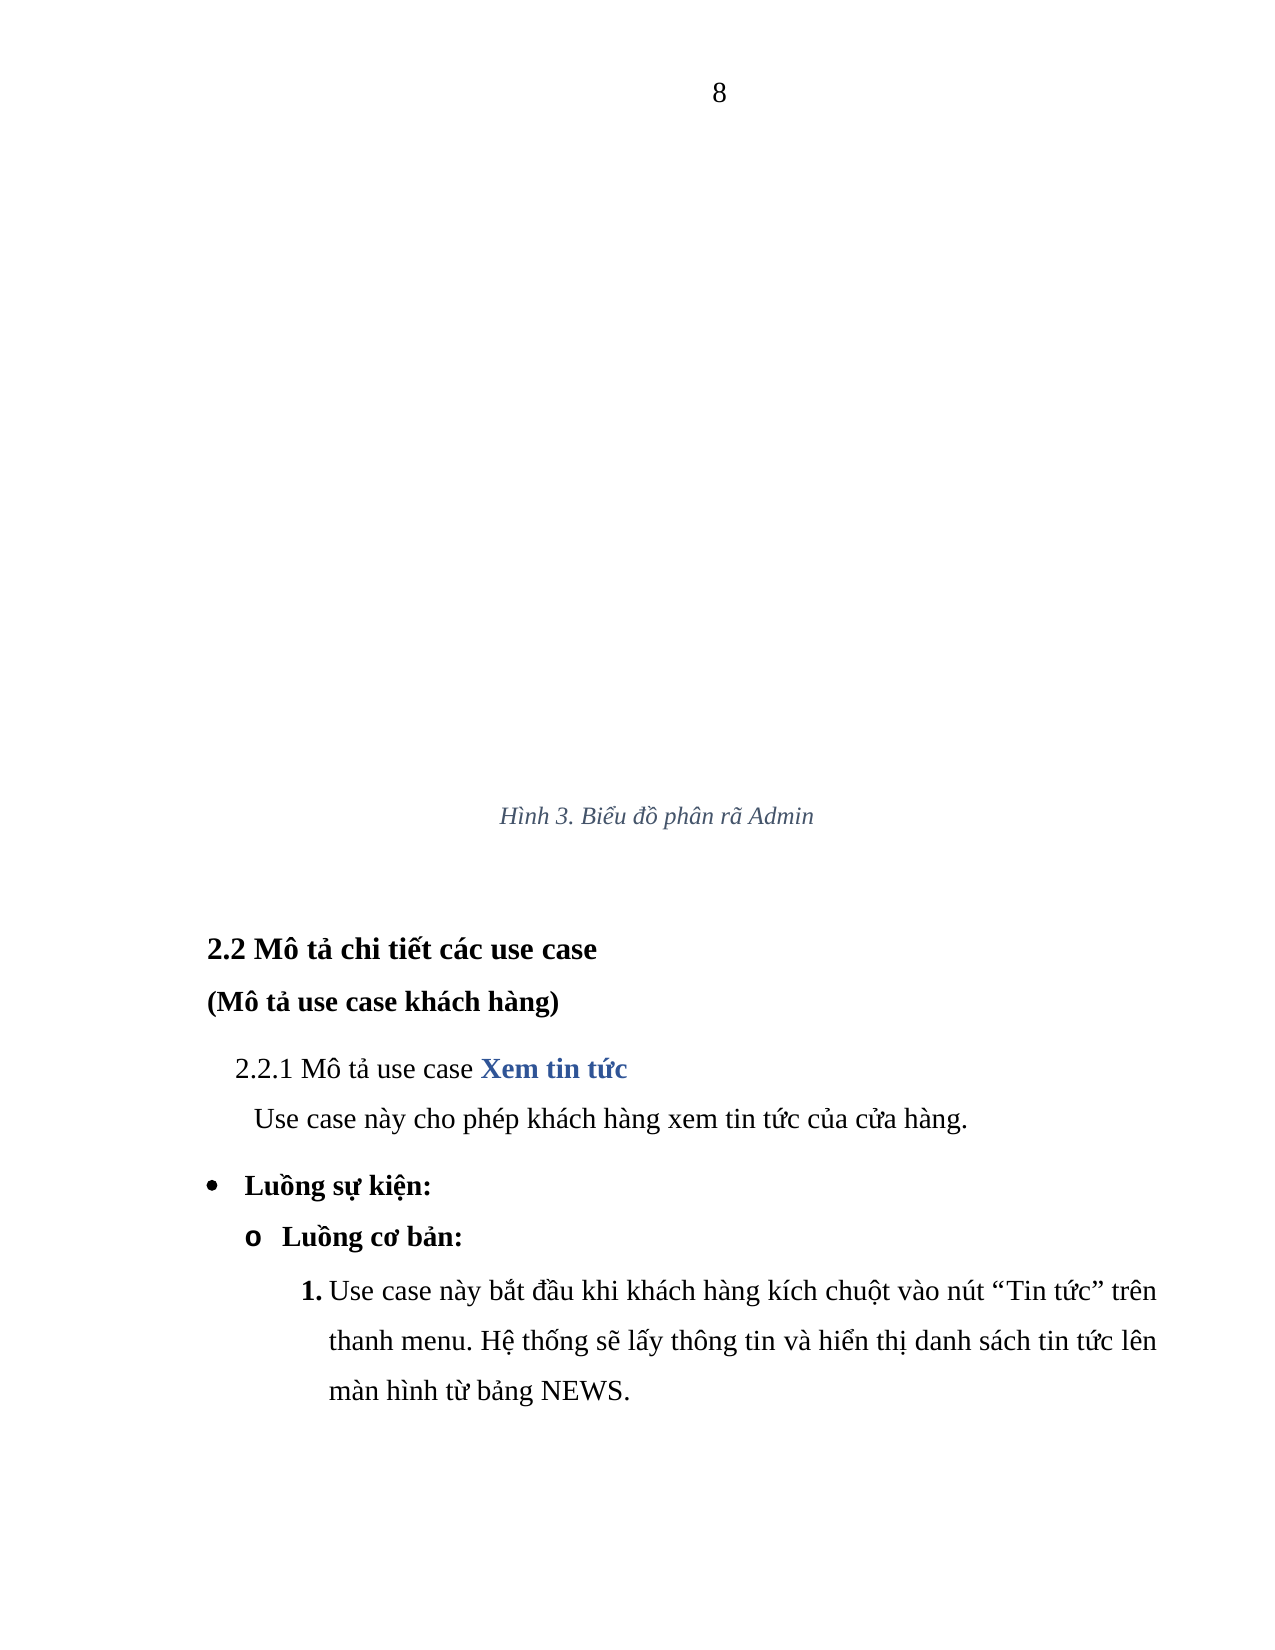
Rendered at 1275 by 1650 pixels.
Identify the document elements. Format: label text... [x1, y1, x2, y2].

list Luồng cơ bản: [244, 1219, 1157, 1255]
list Luồng sự kiện: [207, 1168, 1157, 1202]
text (Mô tả use case khách hàng) [207, 984, 1157, 1017]
text Use case này cho phép khách hàng xem tin tức của cửa hàng. [254, 1101, 1157, 1135]
list Use case này bắt đầu khi khách hàng kích chuột vào nút “Tin tức” trên thanh menu. Hệ thống sẽ lấy thông tin và hiển thị danh sách tin tức lên màn hình từ bảng NEWS. [301, 1273, 1157, 1407]
subtitle 2.2.1 Mô tả use case Xem tin tức [235, 1051, 1157, 1084]
subtitle 2.2 Mô tả chi tiết các use case [207, 930, 1157, 966]
